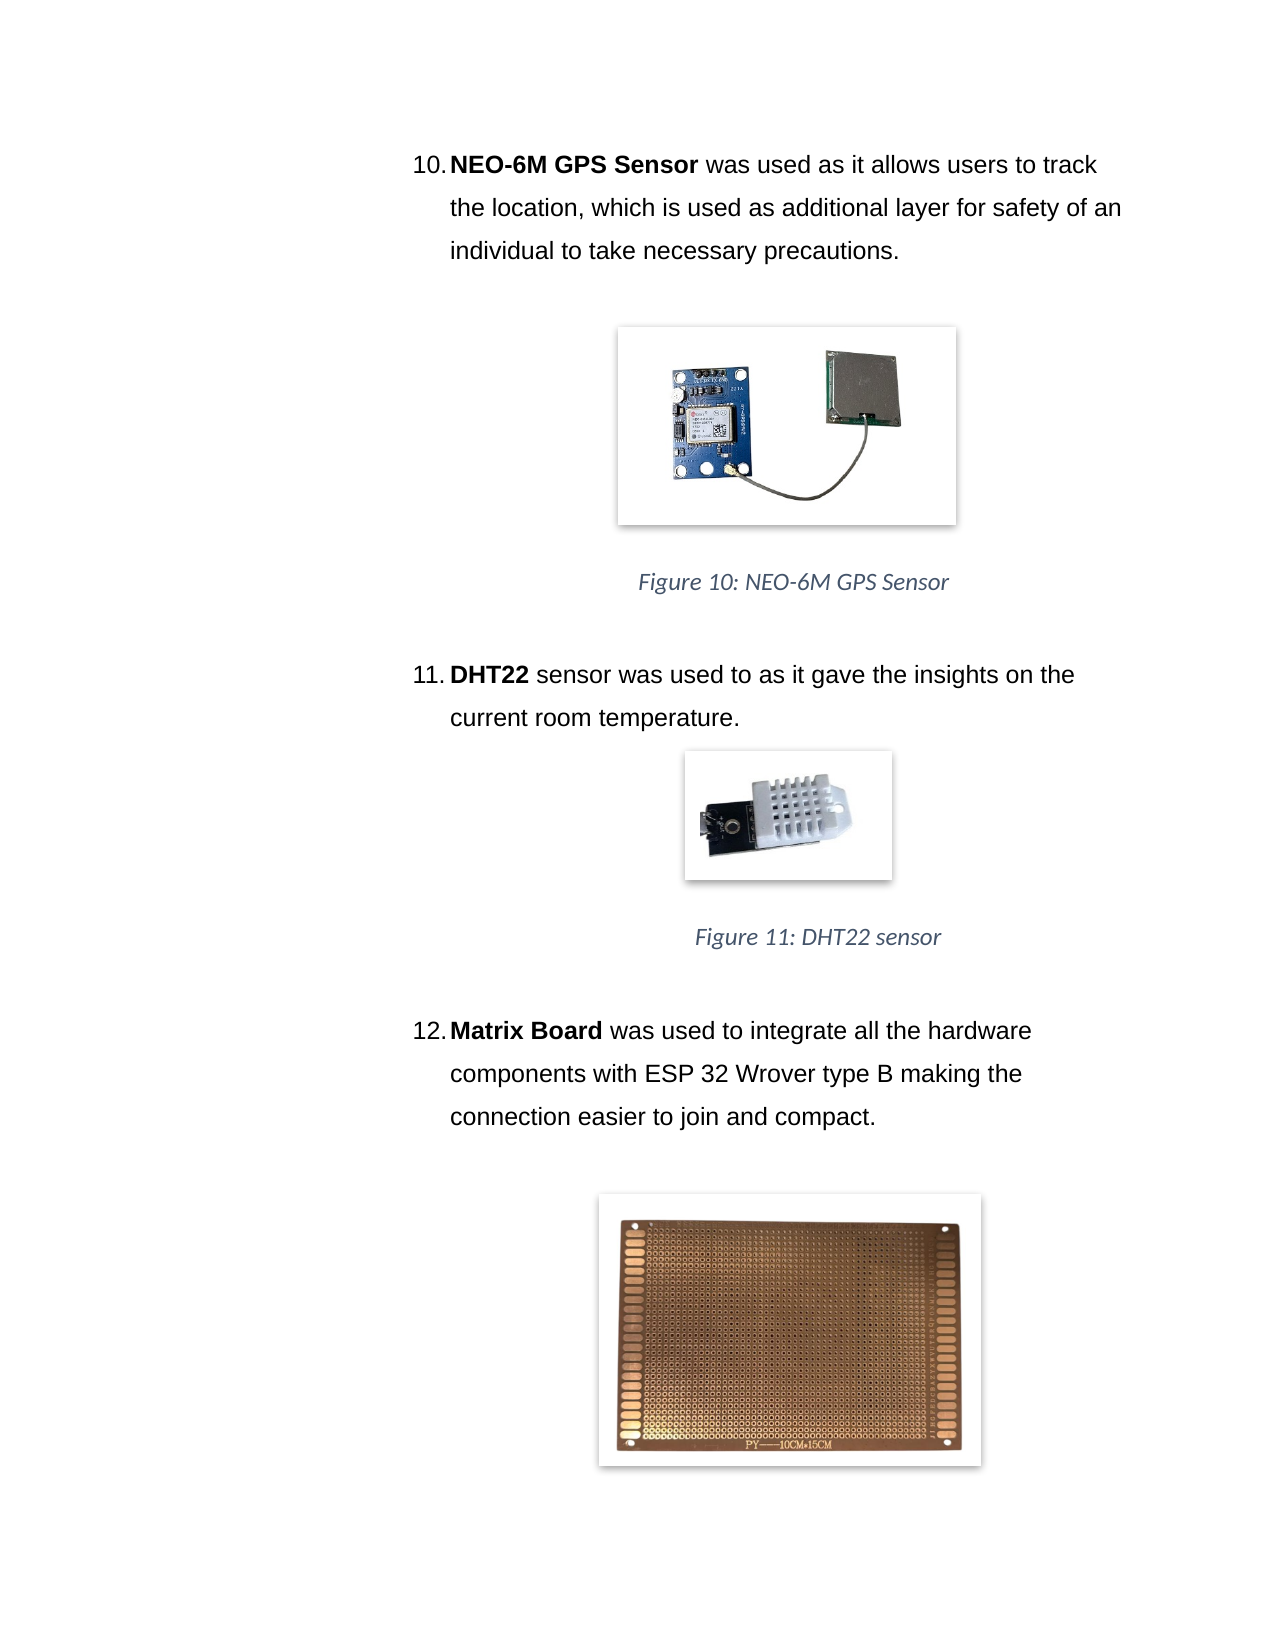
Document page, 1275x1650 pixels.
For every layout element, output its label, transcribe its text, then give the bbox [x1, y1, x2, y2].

text Figure 11: DHT22 sensor [225, 921, 1125, 952]
text Figure 10: NEO-6M GPS Sensor [225, 566, 1125, 596]
list NEO-6M GPS Sensor was used as it allows users to track the location, which is used as additional layer for safety of an individual to take necessary precautions. [412, 150, 1125, 265]
picture [614, 1209, 966, 1452]
picture [633, 341, 941, 511]
picture [700, 765, 877, 866]
list Matrix Board was used to integrate all the hardware components with ESP 32 Wrover type B making the connection easier to join and compact. [412, 1016, 1125, 1131]
list DHT22 sensor was used to as it gave the insights on the current room temperature. [412, 660, 1125, 732]
